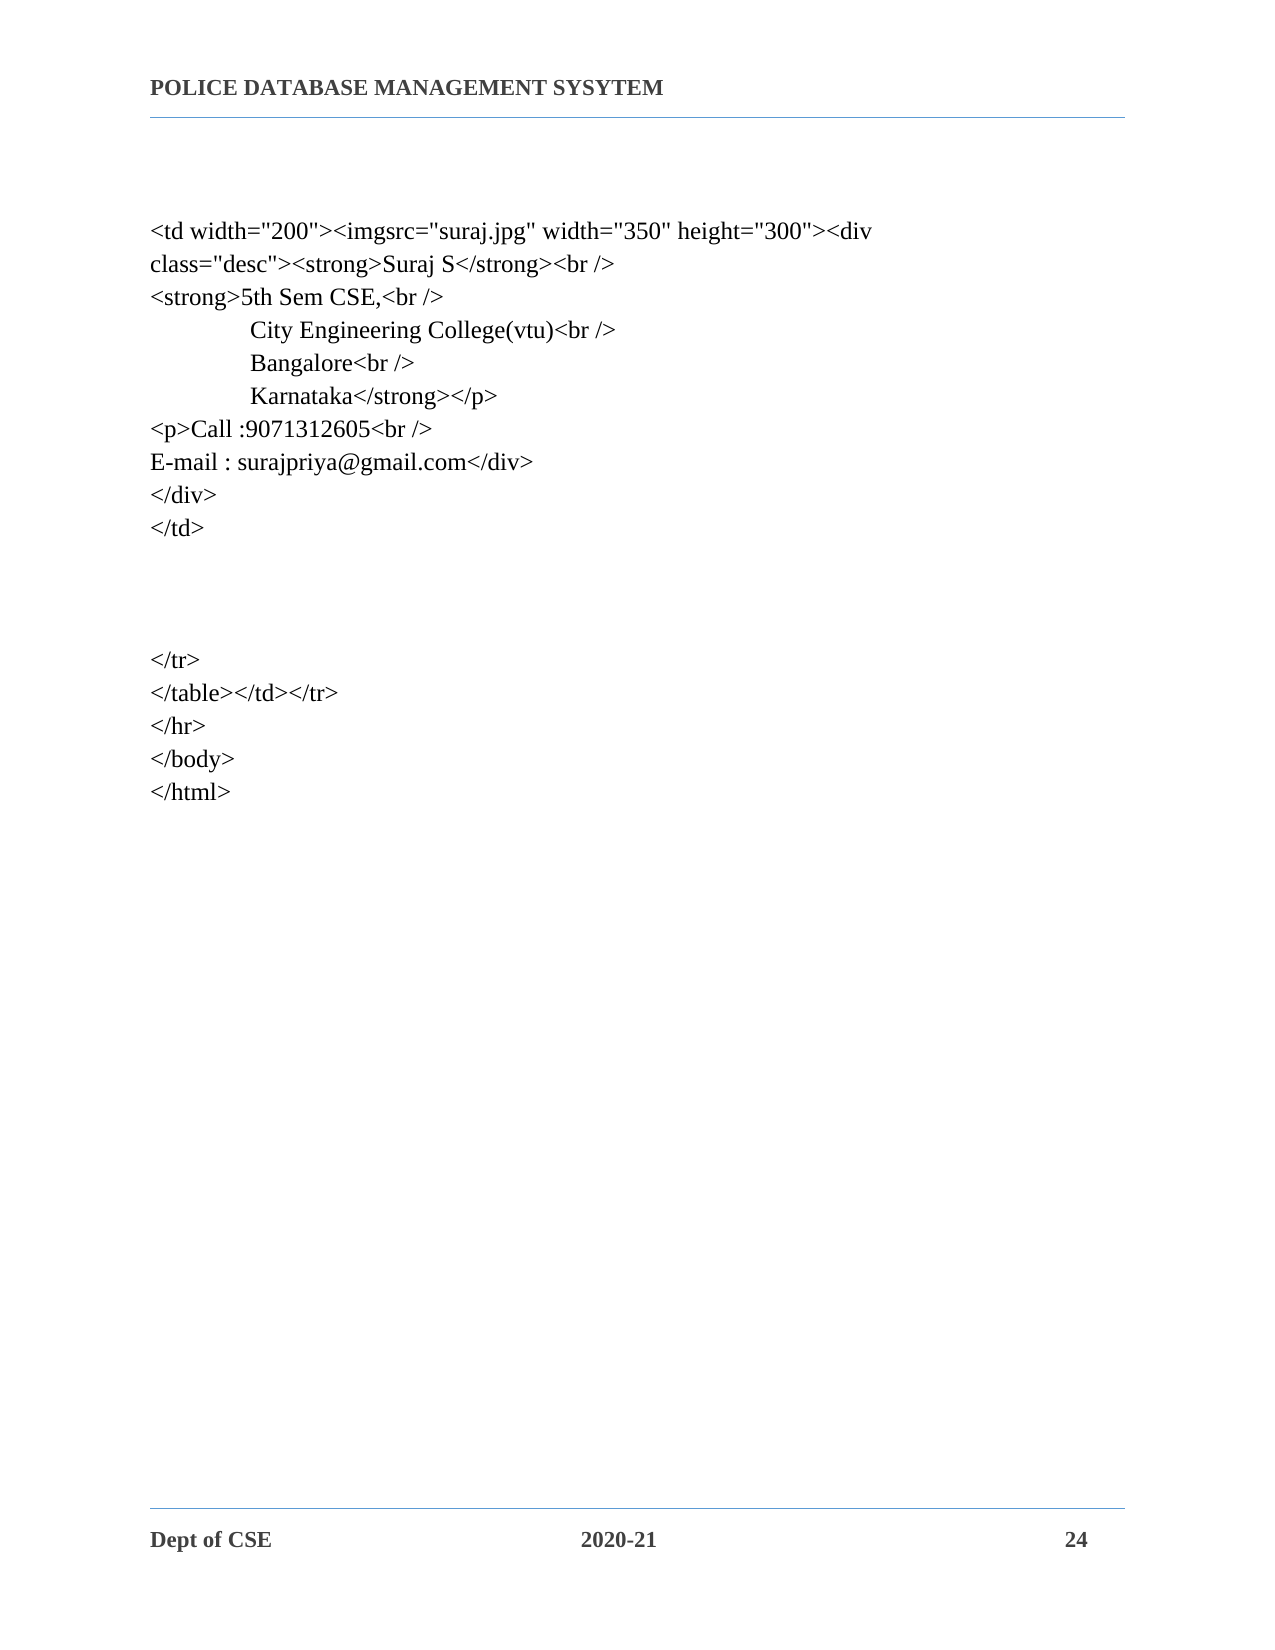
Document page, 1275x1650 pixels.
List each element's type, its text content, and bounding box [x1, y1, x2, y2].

text <td width="200"><imgsrc="suraj.jpg" width="350" height="300"><div class="desc"><strong>Suraj S</strong><br /> [150, 216, 1125, 278]
text </tr> [150, 645, 1125, 674]
text City Engineering College(vtu)<br /> [150, 315, 1125, 344]
text <p>Call :9071312605<br /> [150, 414, 1125, 443]
text </html> [150, 777, 1125, 806]
text </td> [150, 513, 1125, 542]
text </body> [150, 744, 1125, 773]
text <strong>5th Sem CSE,<br /> [150, 282, 1125, 311]
text Karnataka</strong></p> [150, 381, 1125, 410]
text Bangalore<br /> [150, 348, 1125, 377]
text </hr> [150, 711, 1125, 740]
text </table></td></tr> [150, 678, 1125, 707]
text E-mail : surajpriya@gmail.com</div> [150, 447, 1125, 476]
text </div> [150, 480, 1125, 509]
